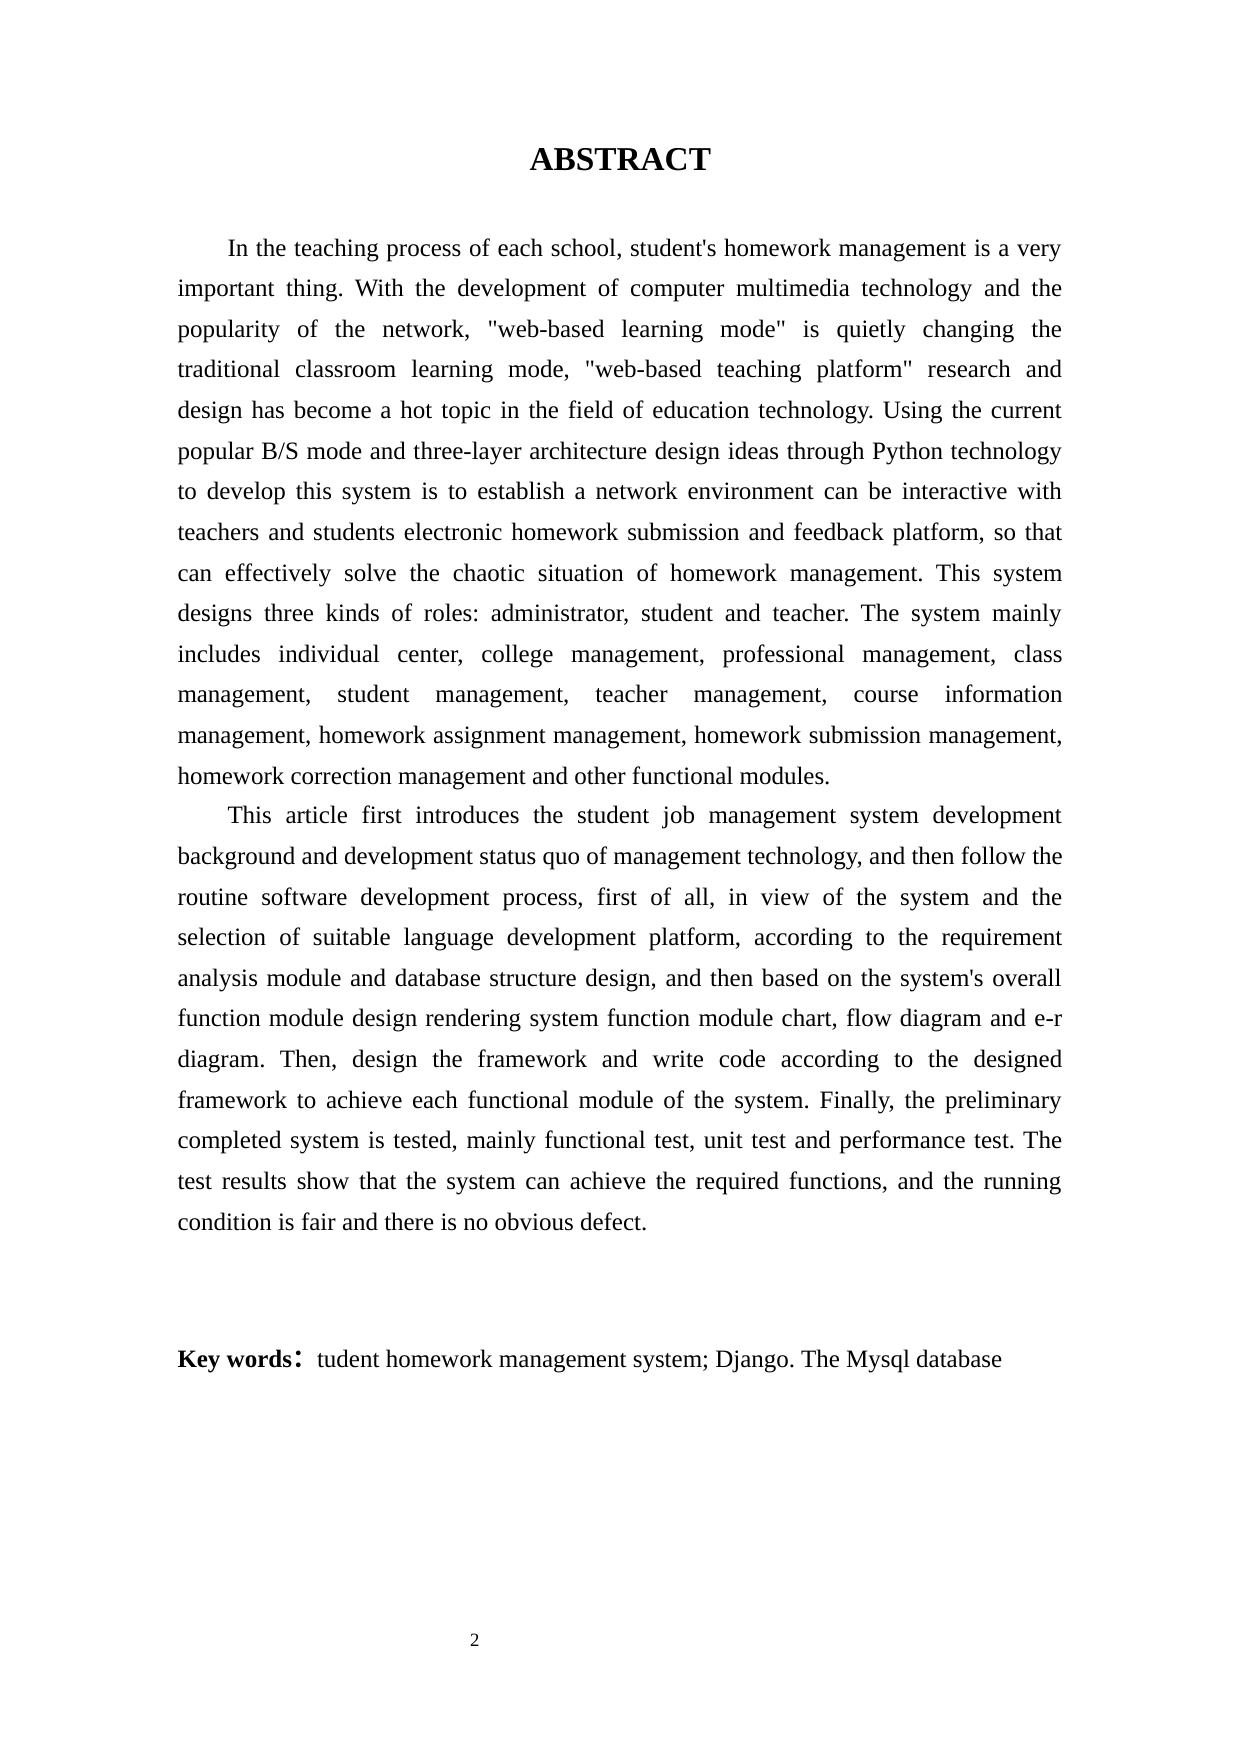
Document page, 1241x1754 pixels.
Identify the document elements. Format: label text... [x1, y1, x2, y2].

text In the teaching process of each school, student's homework management is a very important thing. With the development of computer multimedia technology and the popularity of the network, "web-based learning mode" is quietly changing the traditional classroom learning mode, "web-based teaching platform" research and design has become a hot topic in the field of education technology. Using the current popular B/S mode and three-layer architecture design ideas through Python technology to develop this system is to establish a network environment can be interactive with teachers and students electronic homework submission and feedback platform, so that can effectively solve the chaotic situation of homework management. This system designs three kinds of roles: administrator, student and teacher. The system mainly includes individual center, college management, professional management, class management, student management, teacher management, course information management, homework assignment management, homework submission management, homework correction management and other functional modules. [177, 231, 1063, 791]
subtitle ABSTRACT [177, 126, 1063, 191]
text This article first introduces the student job management system development background and development status quo of management technology, and then follow the routine software development process, first of all, in view of the system and the selection of suitable language development platform, according to the requirement analysis module and database structure design, and then based on the system's overall function module design rendering system function module chart, flow diagram and e-r diagram. Then, design the framework and write code according to the designed framework to achieve each functional module of the system. Finally, the preliminary completed system is tested, mainly functional test, unit test and performance test. The test results show that the system can achieve the required functions, and the running condition is fair and there is no obvious defect. [177, 798, 1063, 1237]
text Key words：tudent homework management system; Django. The Mysql database [177, 1324, 1063, 1389]
